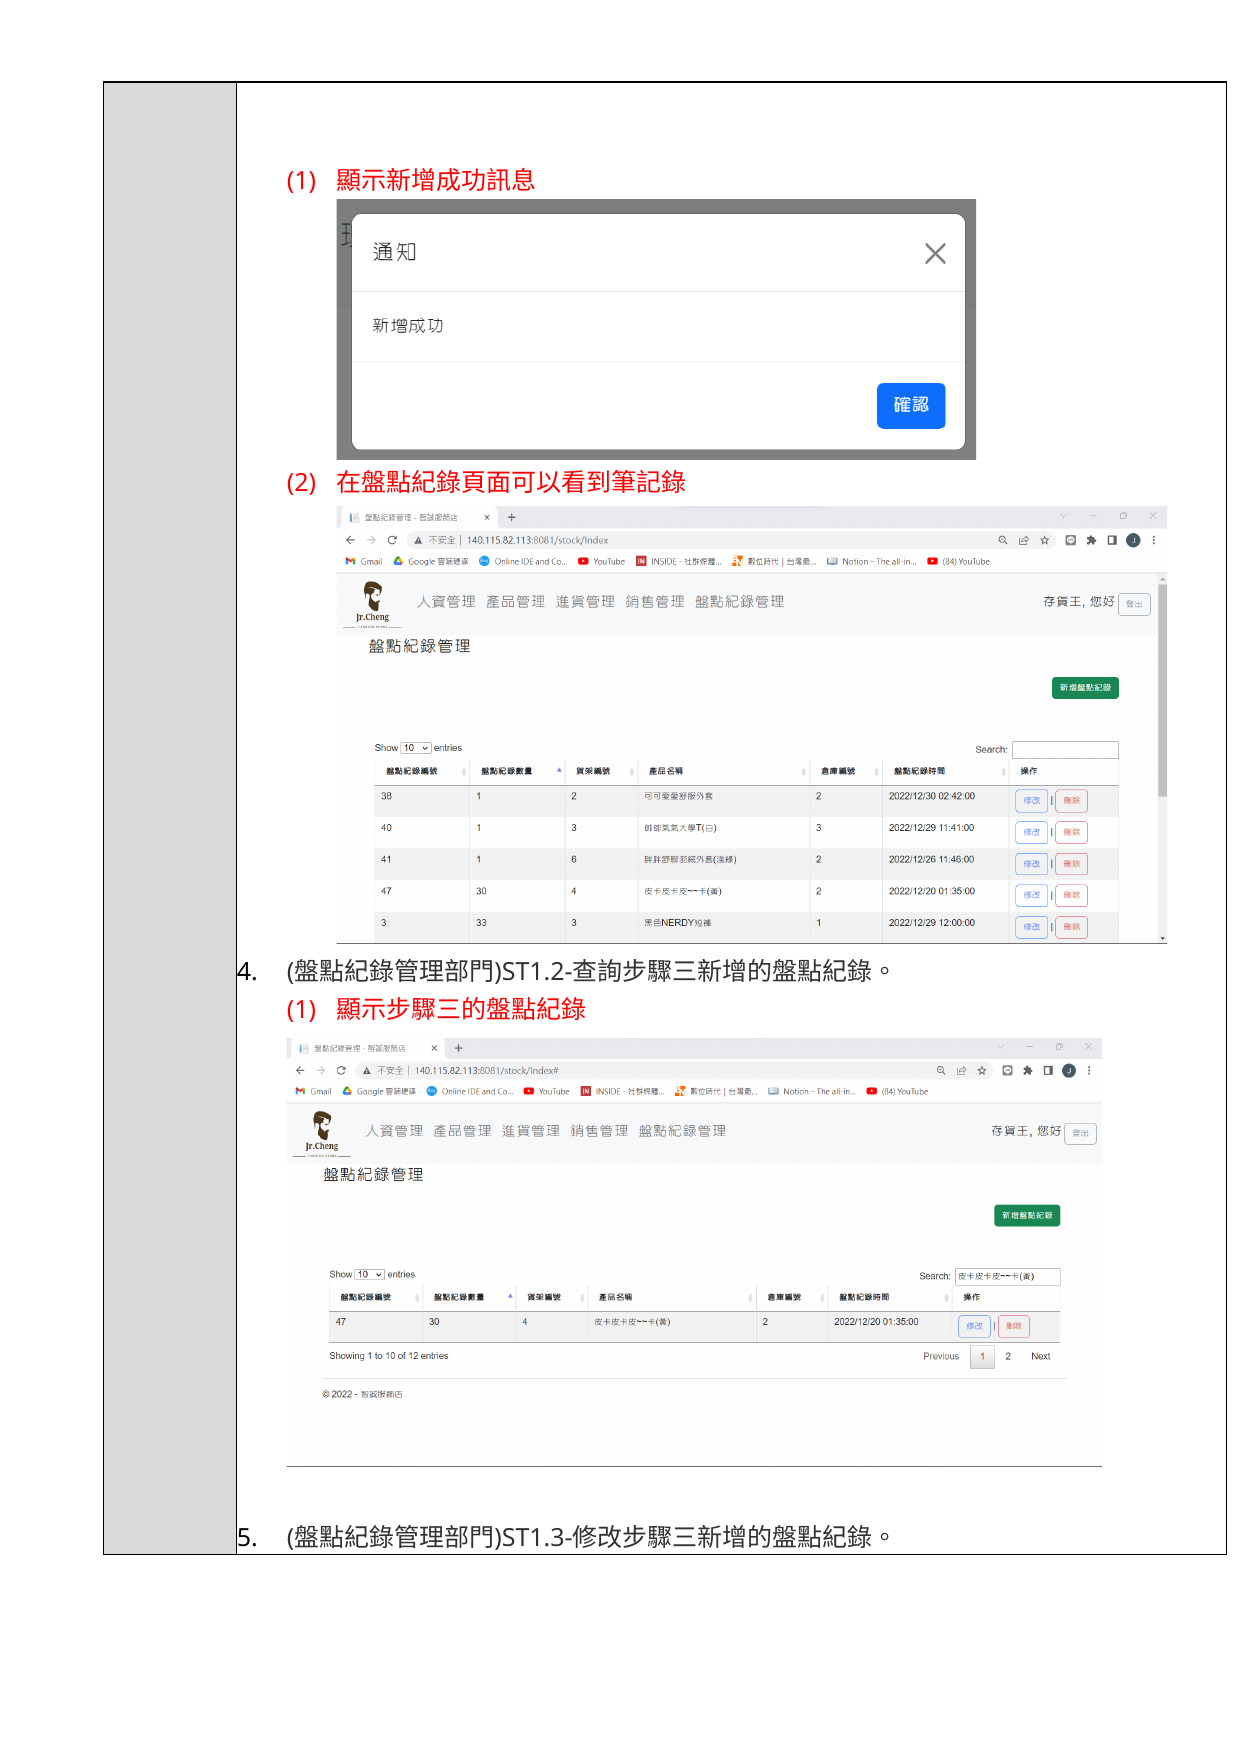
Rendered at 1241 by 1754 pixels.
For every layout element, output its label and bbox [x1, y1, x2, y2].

picture [336, 199, 977, 460]
picture [336, 506, 1168, 944]
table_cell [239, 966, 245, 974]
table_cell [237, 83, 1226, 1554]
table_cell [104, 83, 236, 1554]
picture [286, 1038, 1103, 1467]
